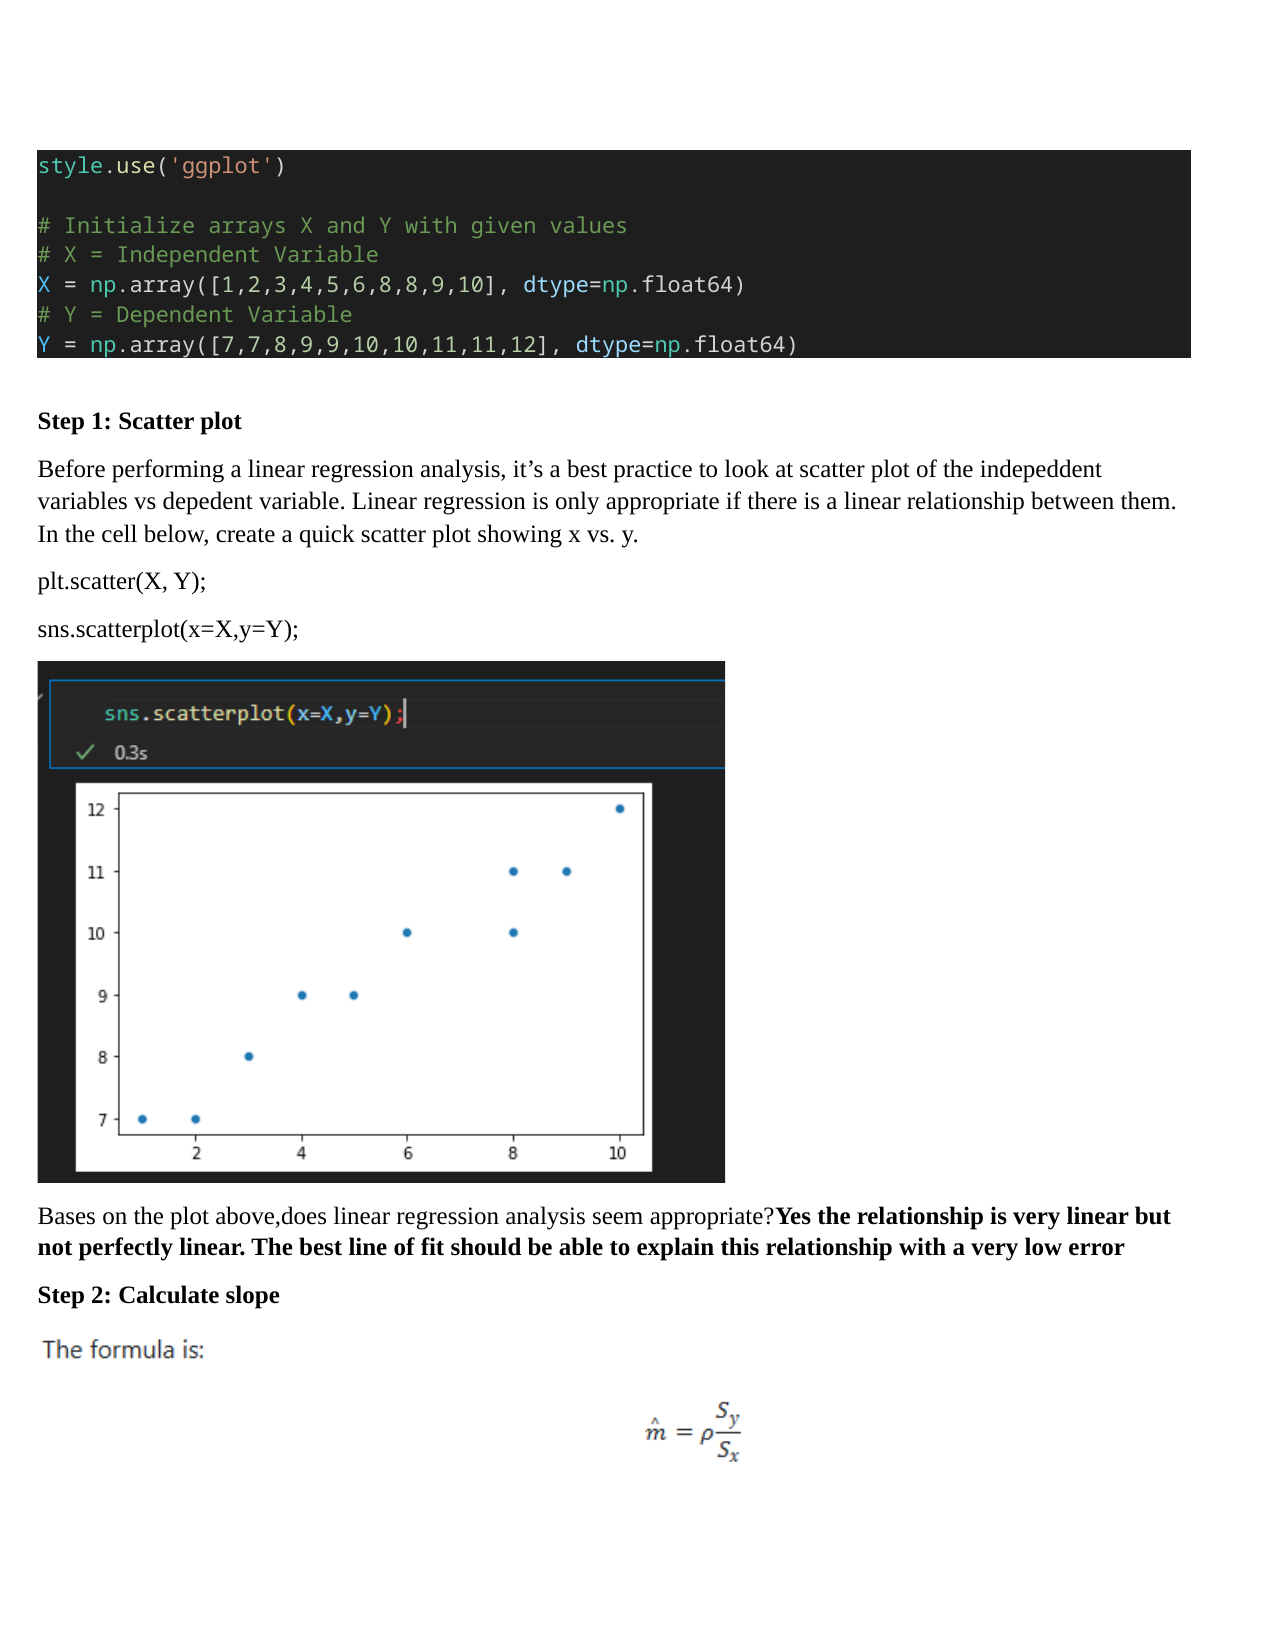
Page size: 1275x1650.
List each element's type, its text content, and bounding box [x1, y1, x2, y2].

text Bases on the plot above,does linear regression analysis seem appropriate?Yes the relationship is very linear but not perfectly linear. The best line of fit should be able to explain this relationship with a very low error [37, 1201, 1191, 1261]
text Before performing a linear regression analysis, it’s a best practice to look at scatter plot of the indepeddent variables vs depedent variable. Linear regression is only appropriate if there is a linear relationship between them. In the cell below, create a quick scatter plot showing x vs. y. [37, 454, 1191, 547]
text Y = np.array([7,7,8,9,9,10,10,11,11,12], dtype=np.float64) [37, 329, 1191, 358]
picture [37, 1327, 799, 1506]
text Step 1: Scatter plot [37, 406, 1191, 435]
text plt.scatter(X, Y); [37, 566, 1191, 595]
text # X = Independent Variable [37, 239, 1191, 269]
text sns.scatterplot(x=X,y=Y); [37, 614, 1191, 643]
text # Initialize arrays X and Y with given values [37, 209, 1191, 239]
text Step 2: Calculate slope [37, 1280, 1191, 1308]
text style.use('ggplot') [37, 150, 1191, 180]
text # Y = Dependent Variable [37, 299, 1191, 329]
text X = np.array([1,2,3,4,5,6,8,8,9,10], dtype=np.float64) [37, 269, 1191, 299]
picture [37, 661, 725, 1183]
